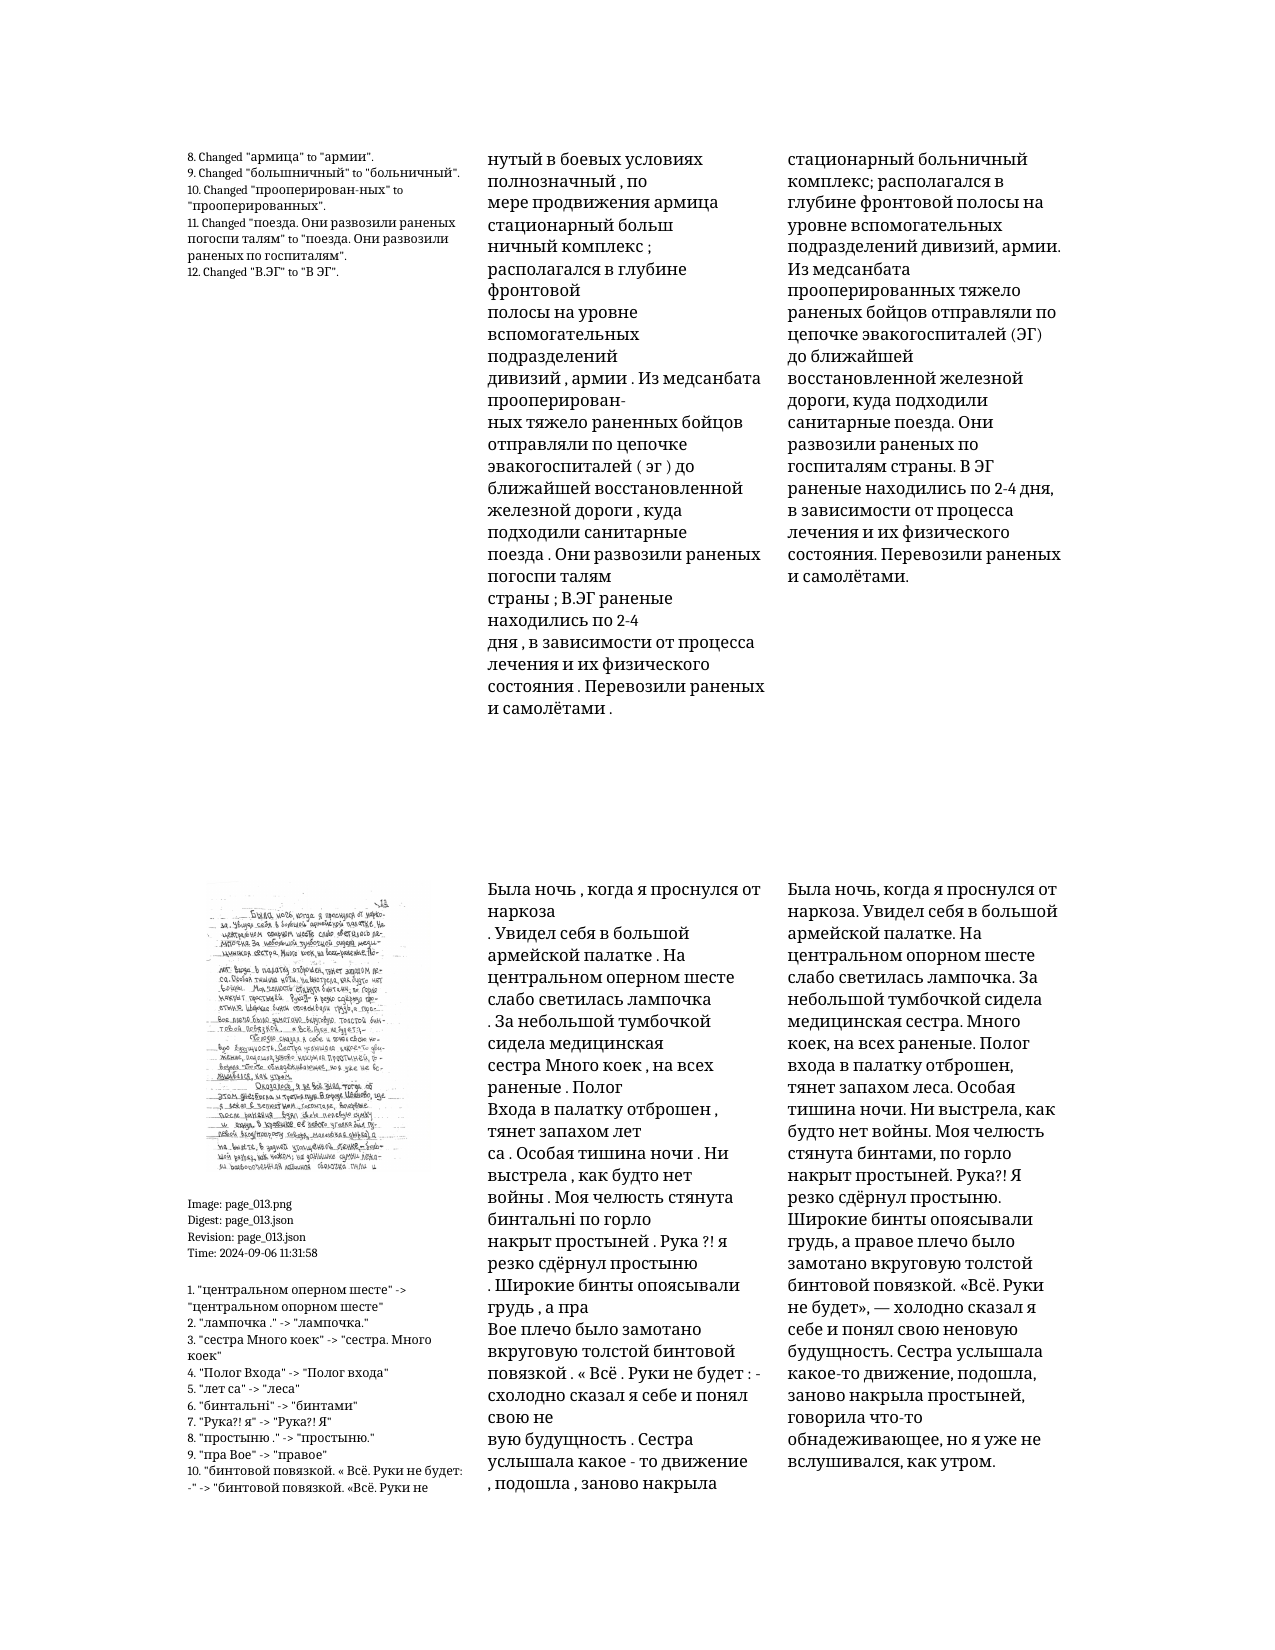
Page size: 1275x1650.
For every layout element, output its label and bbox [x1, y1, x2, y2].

table_header [776, 881, 1076, 1500]
table_header [176, 881, 476, 1500]
table_header [776, 150, 1076, 881]
picture [206, 880, 432, 1172]
table_header [176, 150, 476, 881]
table_header [476, 881, 776, 1500]
table_header [476, 150, 776, 881]
